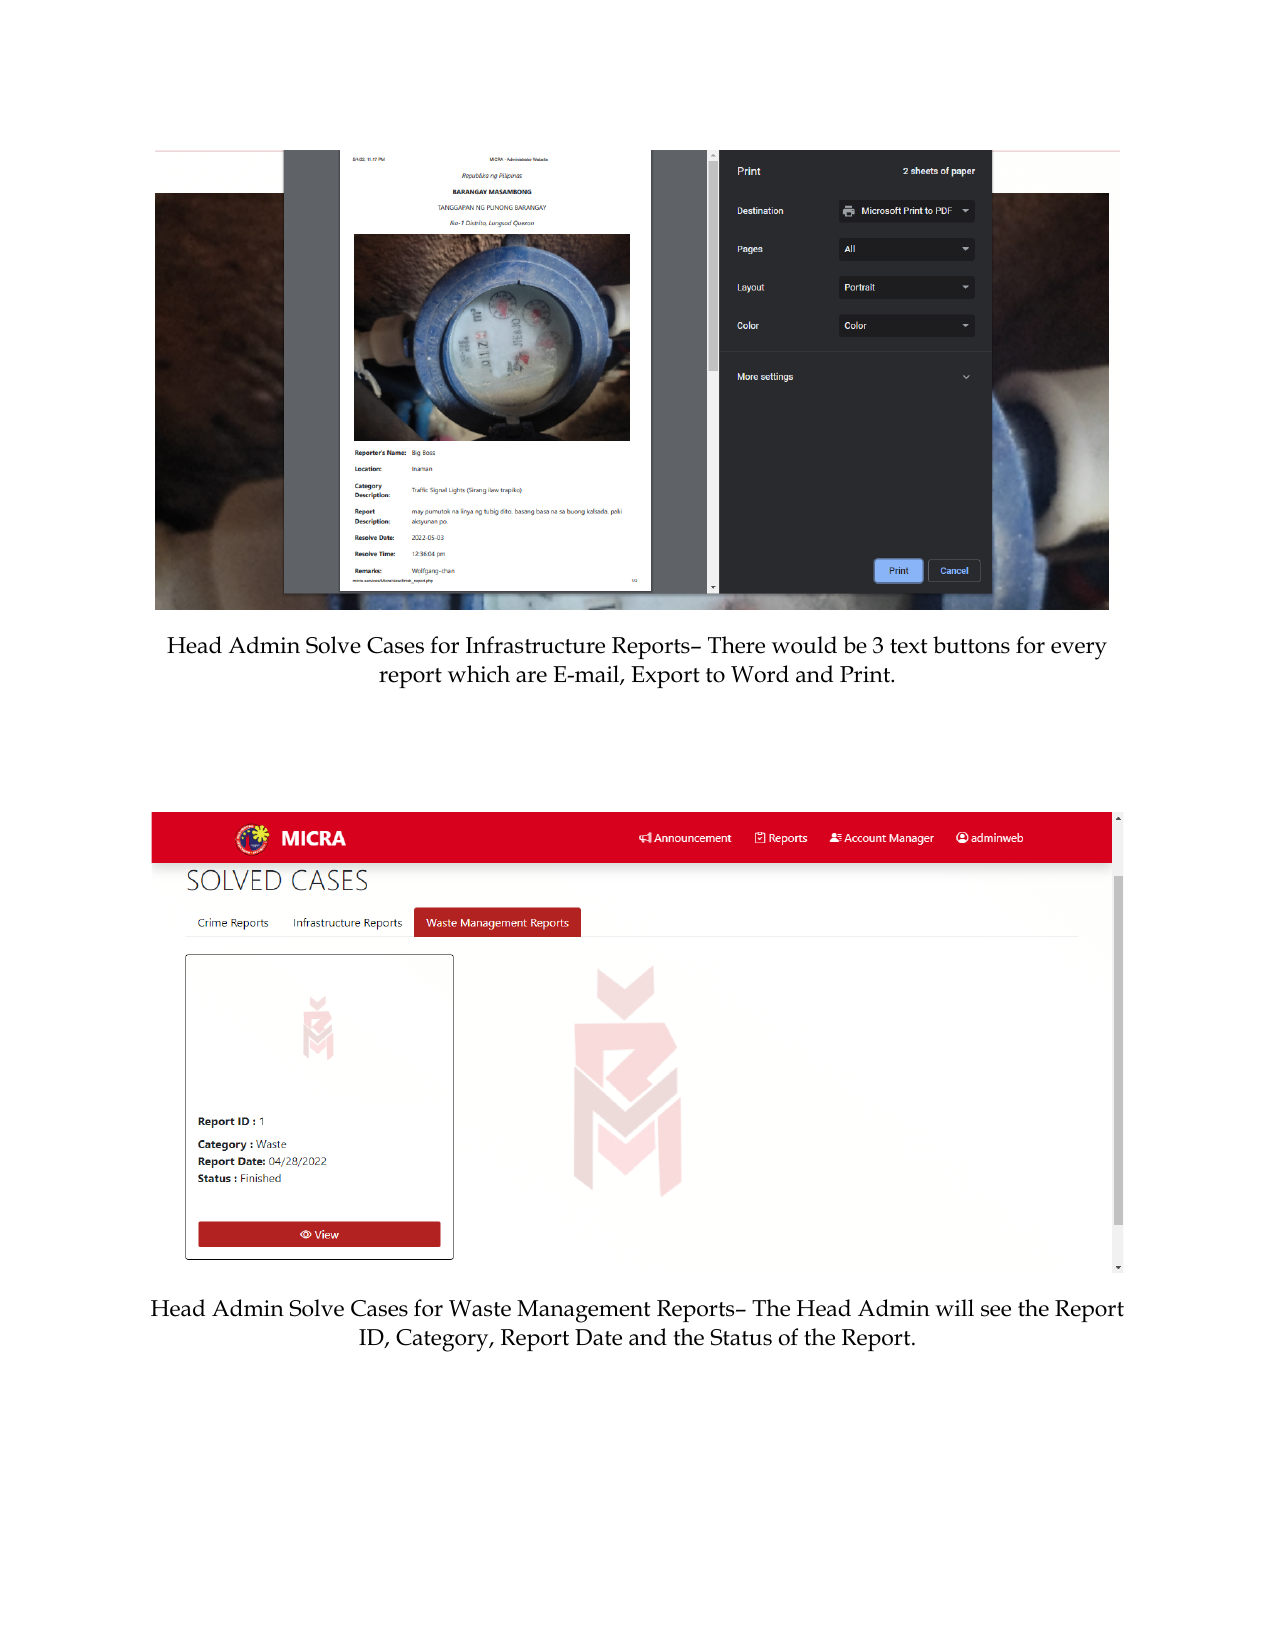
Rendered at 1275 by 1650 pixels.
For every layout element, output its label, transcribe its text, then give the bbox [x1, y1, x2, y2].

picture [151, 812, 1124, 1273]
text Head Admin Solve Cases for Infrastructure Reports– There would be 3 text buttons for every report which are E-mail, Export to Word and Print. [150, 632, 1125, 689]
picture [155, 150, 1121, 610]
text Head Admin Solve Cases for Waste Management Reports– The Head Admin will see the Report ID, Category, Report Date and the Status of the Report. [150, 1295, 1125, 1352]
